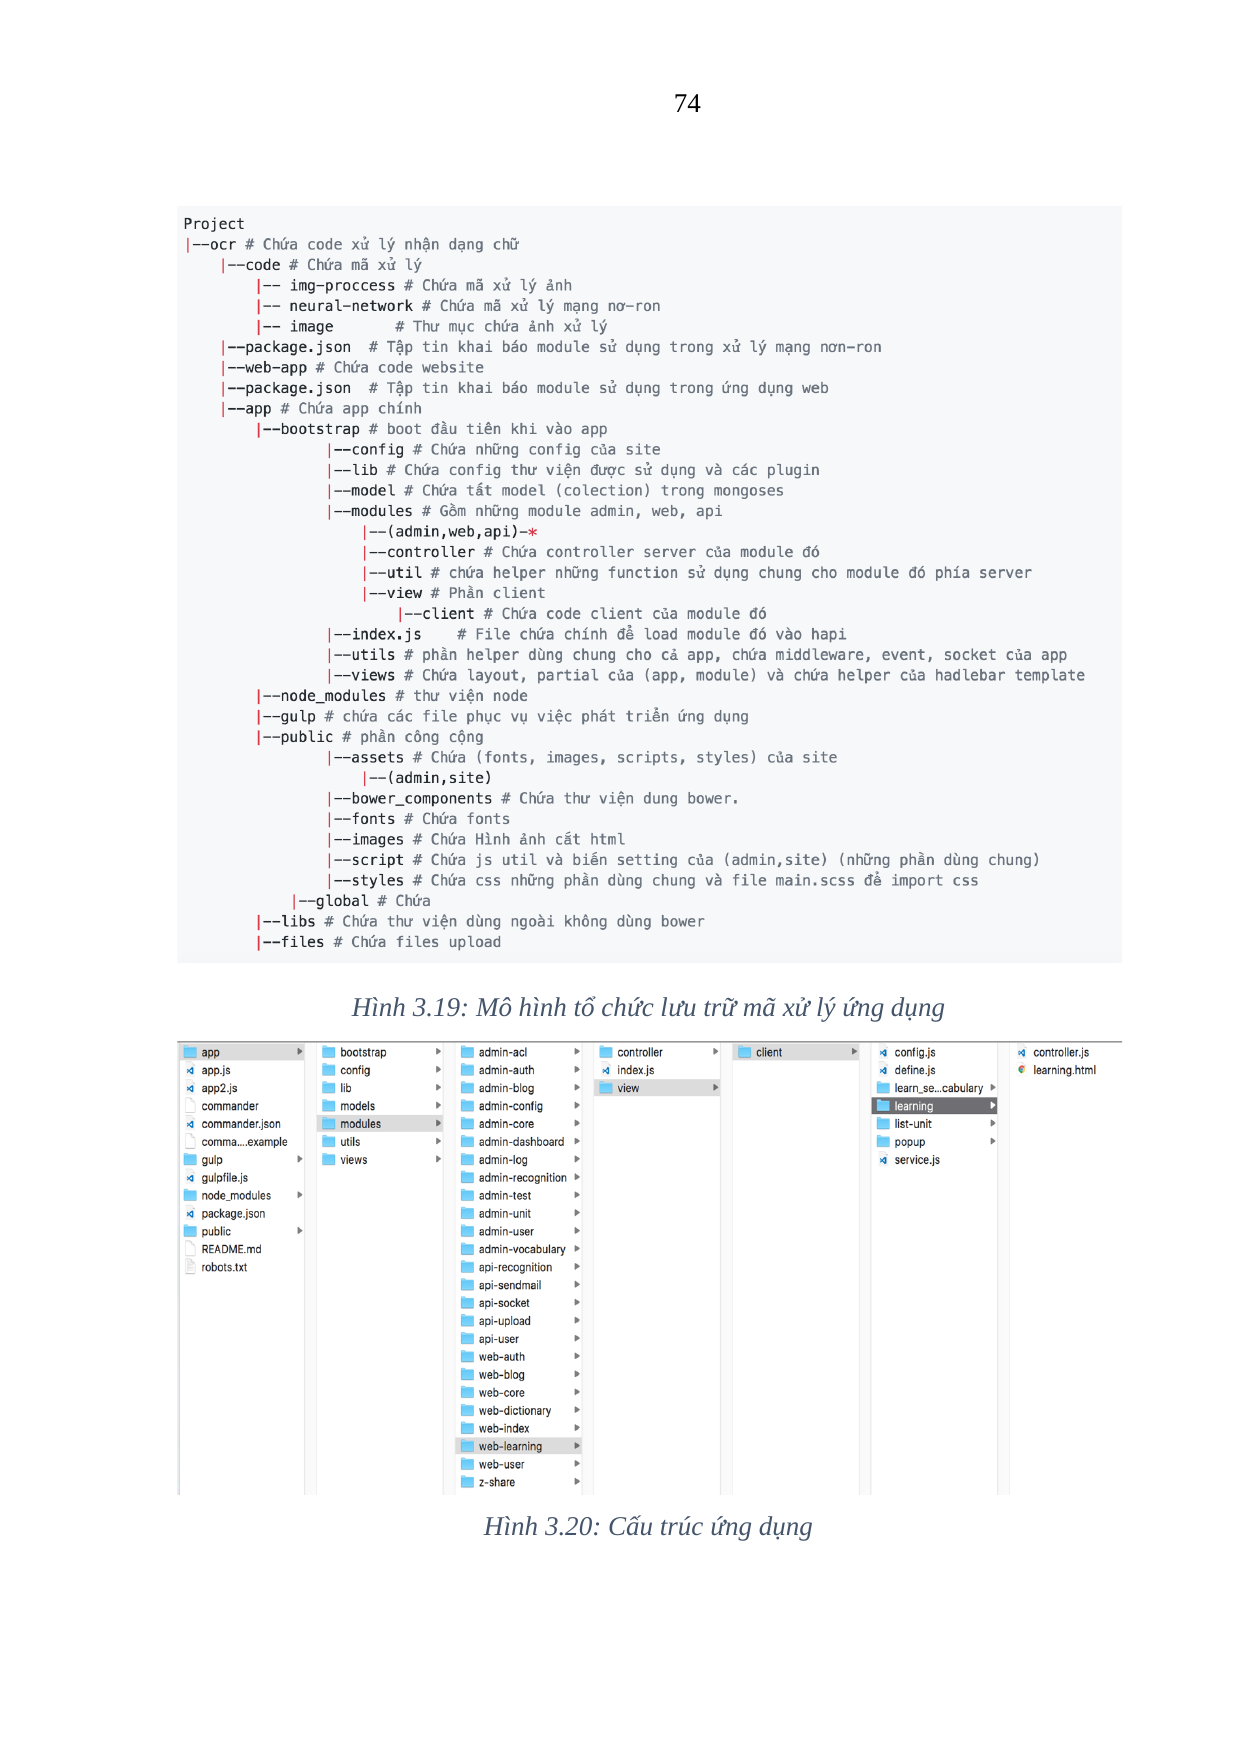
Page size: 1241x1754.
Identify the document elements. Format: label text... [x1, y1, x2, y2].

picture [177, 1041, 1123, 1495]
picture [177, 206, 1123, 963]
